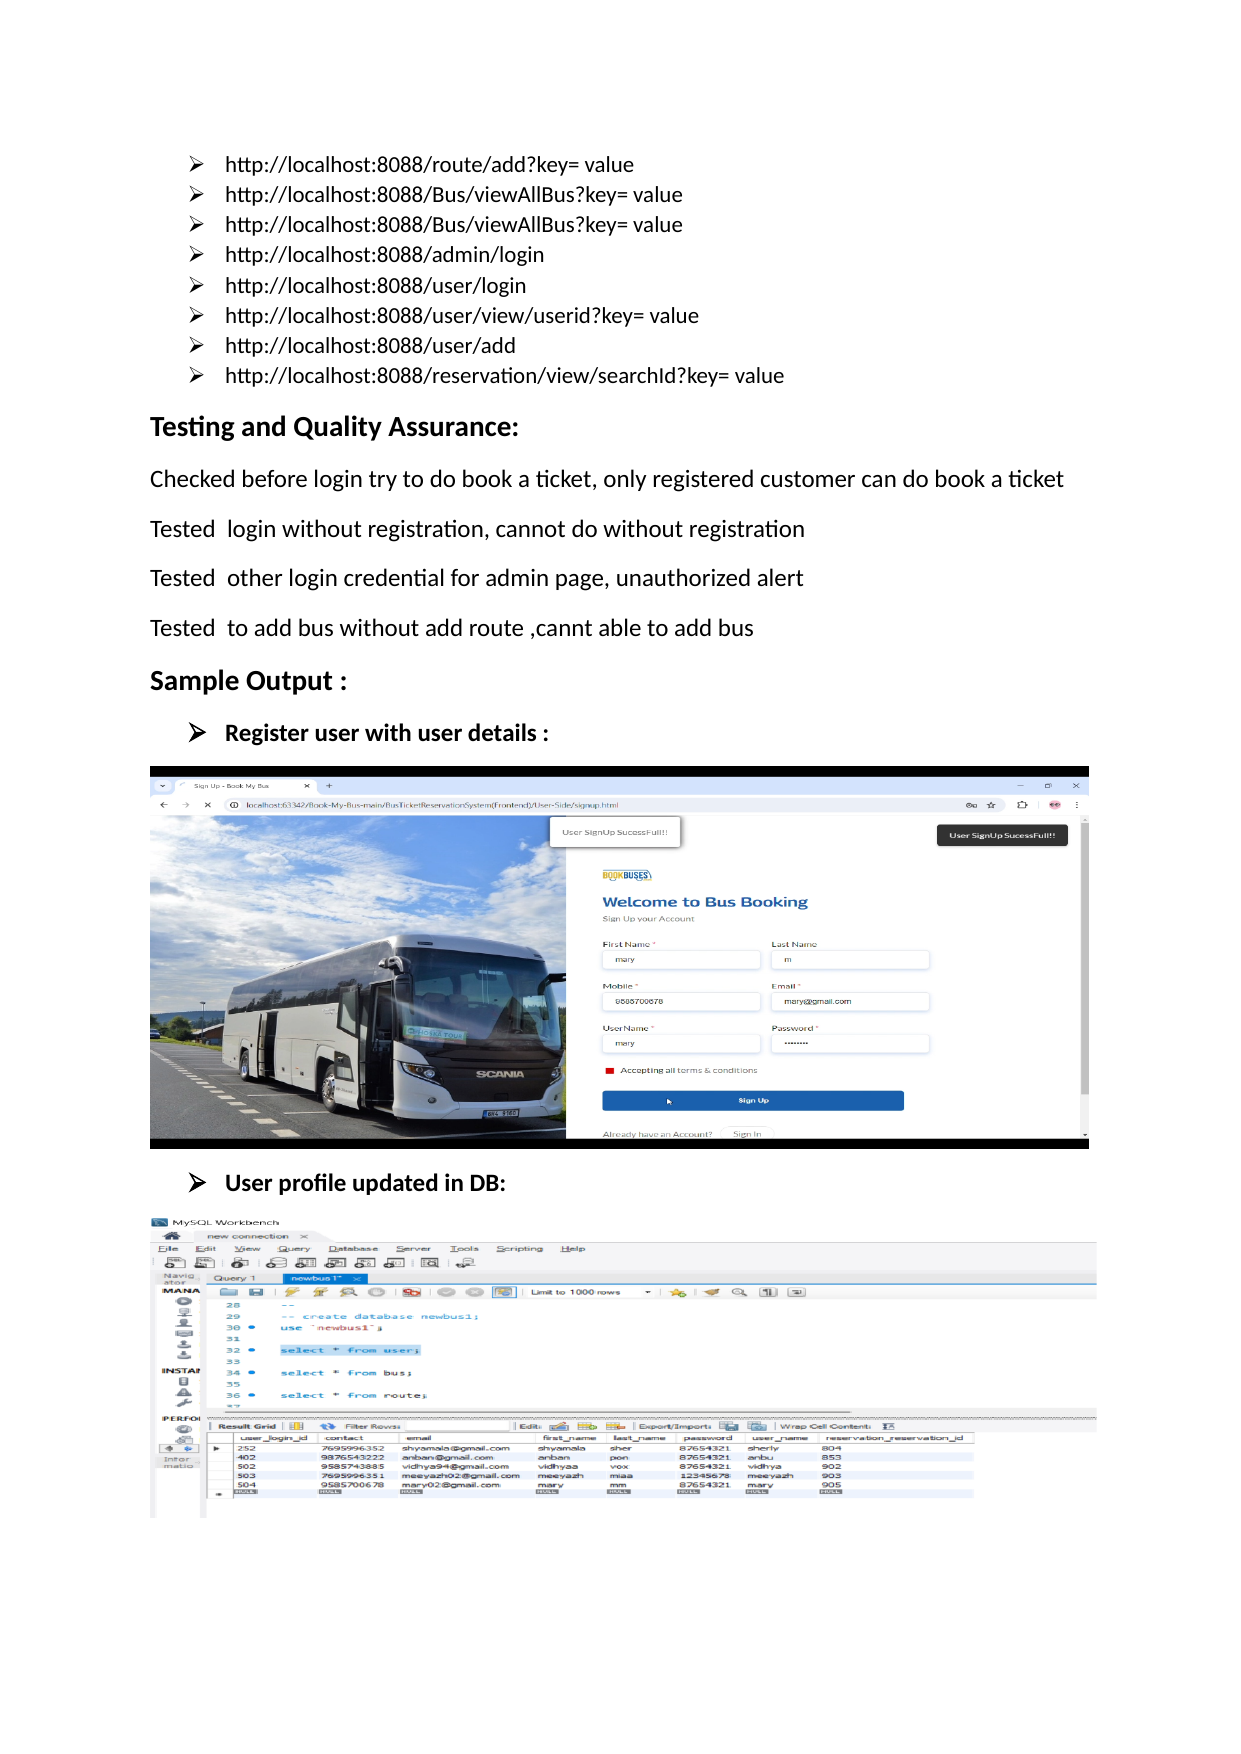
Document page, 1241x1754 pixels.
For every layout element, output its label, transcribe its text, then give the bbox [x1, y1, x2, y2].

text Tested to add bus without add route ,cannt able to add bus [150, 612, 1090, 643]
list http://localhost:8088/user/login [187, 271, 1090, 299]
list http://localhost:8088/admin/login [187, 241, 1090, 269]
list http://localhost:8088/reservation/view/searchId?key= value [187, 361, 1090, 389]
list http://localhost:8088/route/add?key= value [187, 150, 1090, 178]
text Tested login without registration, cannot do without registration [150, 513, 1090, 543]
text Testing and Quality Assurance: [150, 408, 1090, 444]
list User profile updated in DB: [187, 1167, 1090, 1198]
list Register user with user details : [187, 717, 1090, 747]
text Sample Output : [150, 662, 1090, 697]
picture [150, 766, 1089, 1149]
picture [150, 1216, 1097, 1518]
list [187, 210, 1090, 238]
list http://localhost:8088/user/add [187, 331, 1090, 359]
text Checked before login try to do book a ticket, only registered customer can do book a ticket [150, 463, 1090, 494]
list http://localhost:8088/user/view/userid?key= value [187, 301, 1090, 329]
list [187, 180, 1090, 208]
text Tested other login credential for admin page, unauthorized alert [150, 563, 1090, 593]
